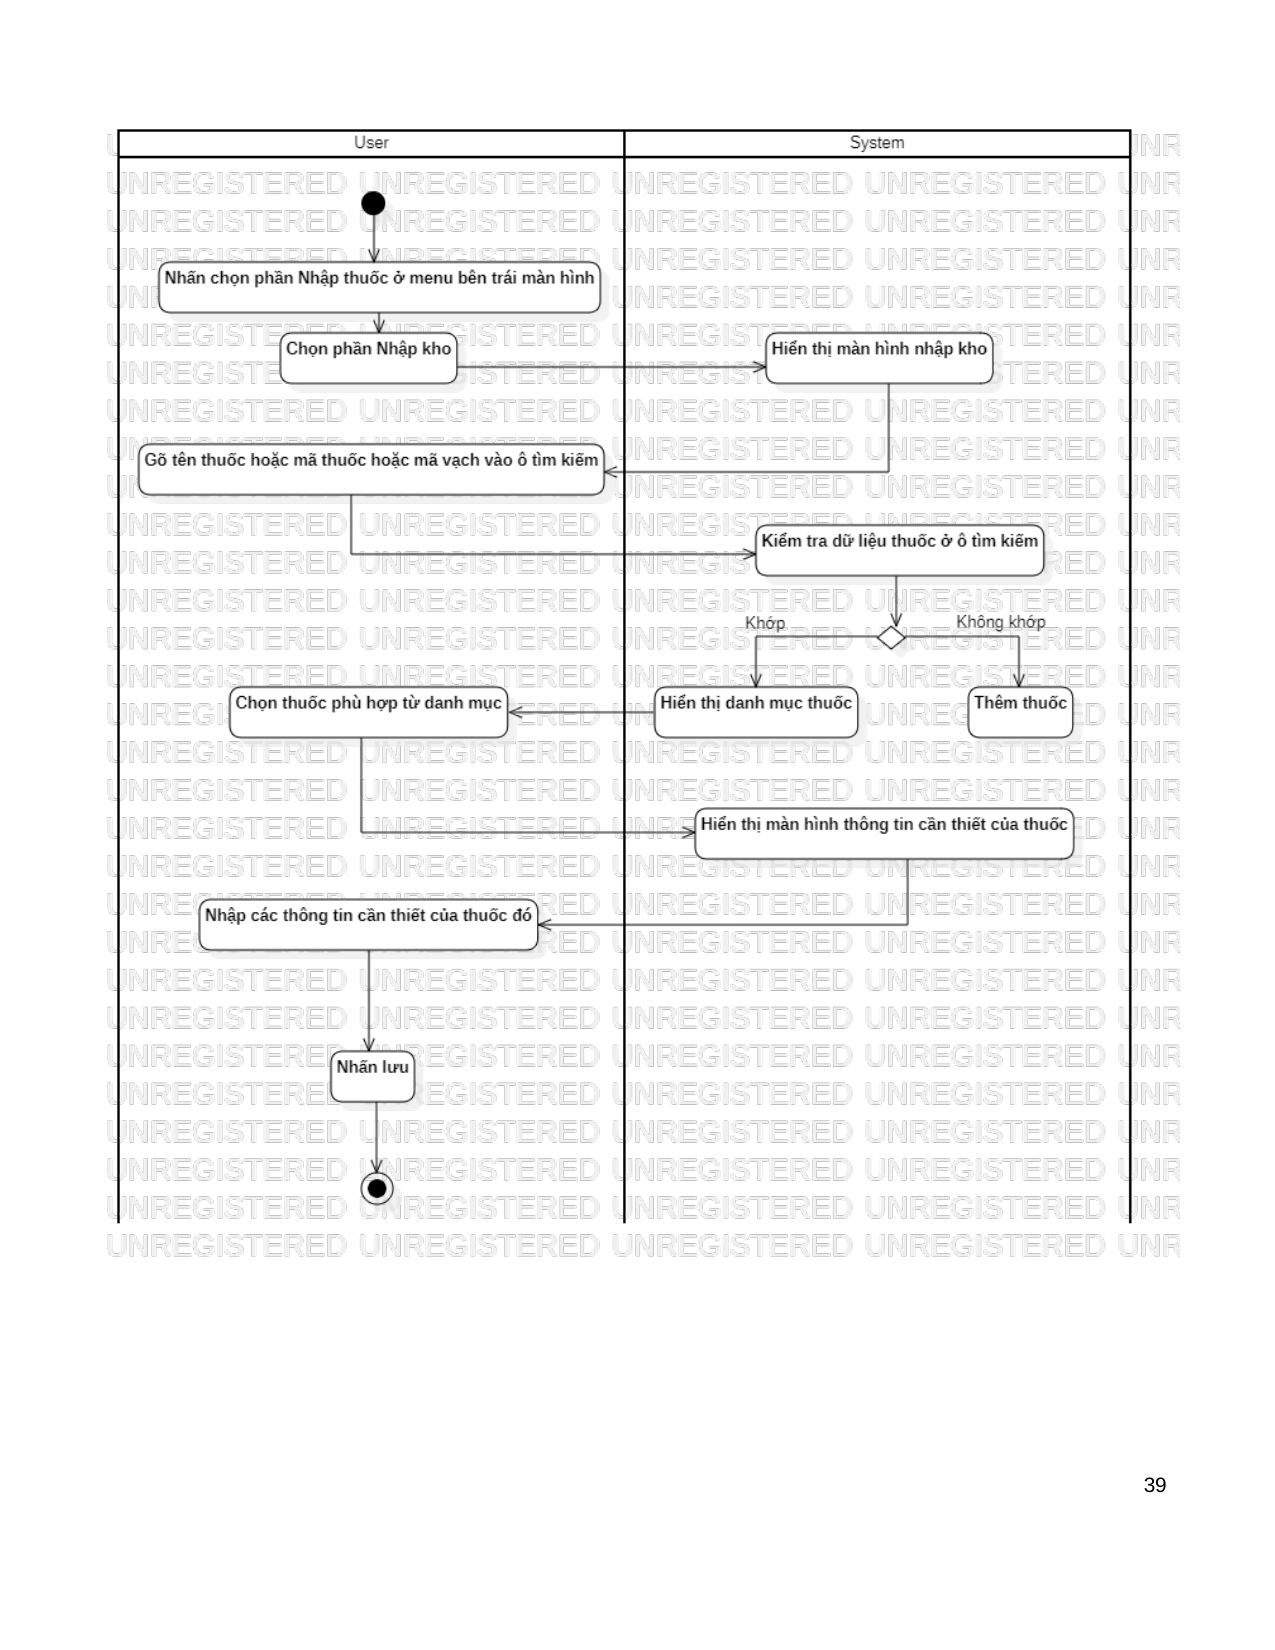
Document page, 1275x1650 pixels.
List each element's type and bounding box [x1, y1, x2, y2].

picture [106, 118, 1180, 1274]
